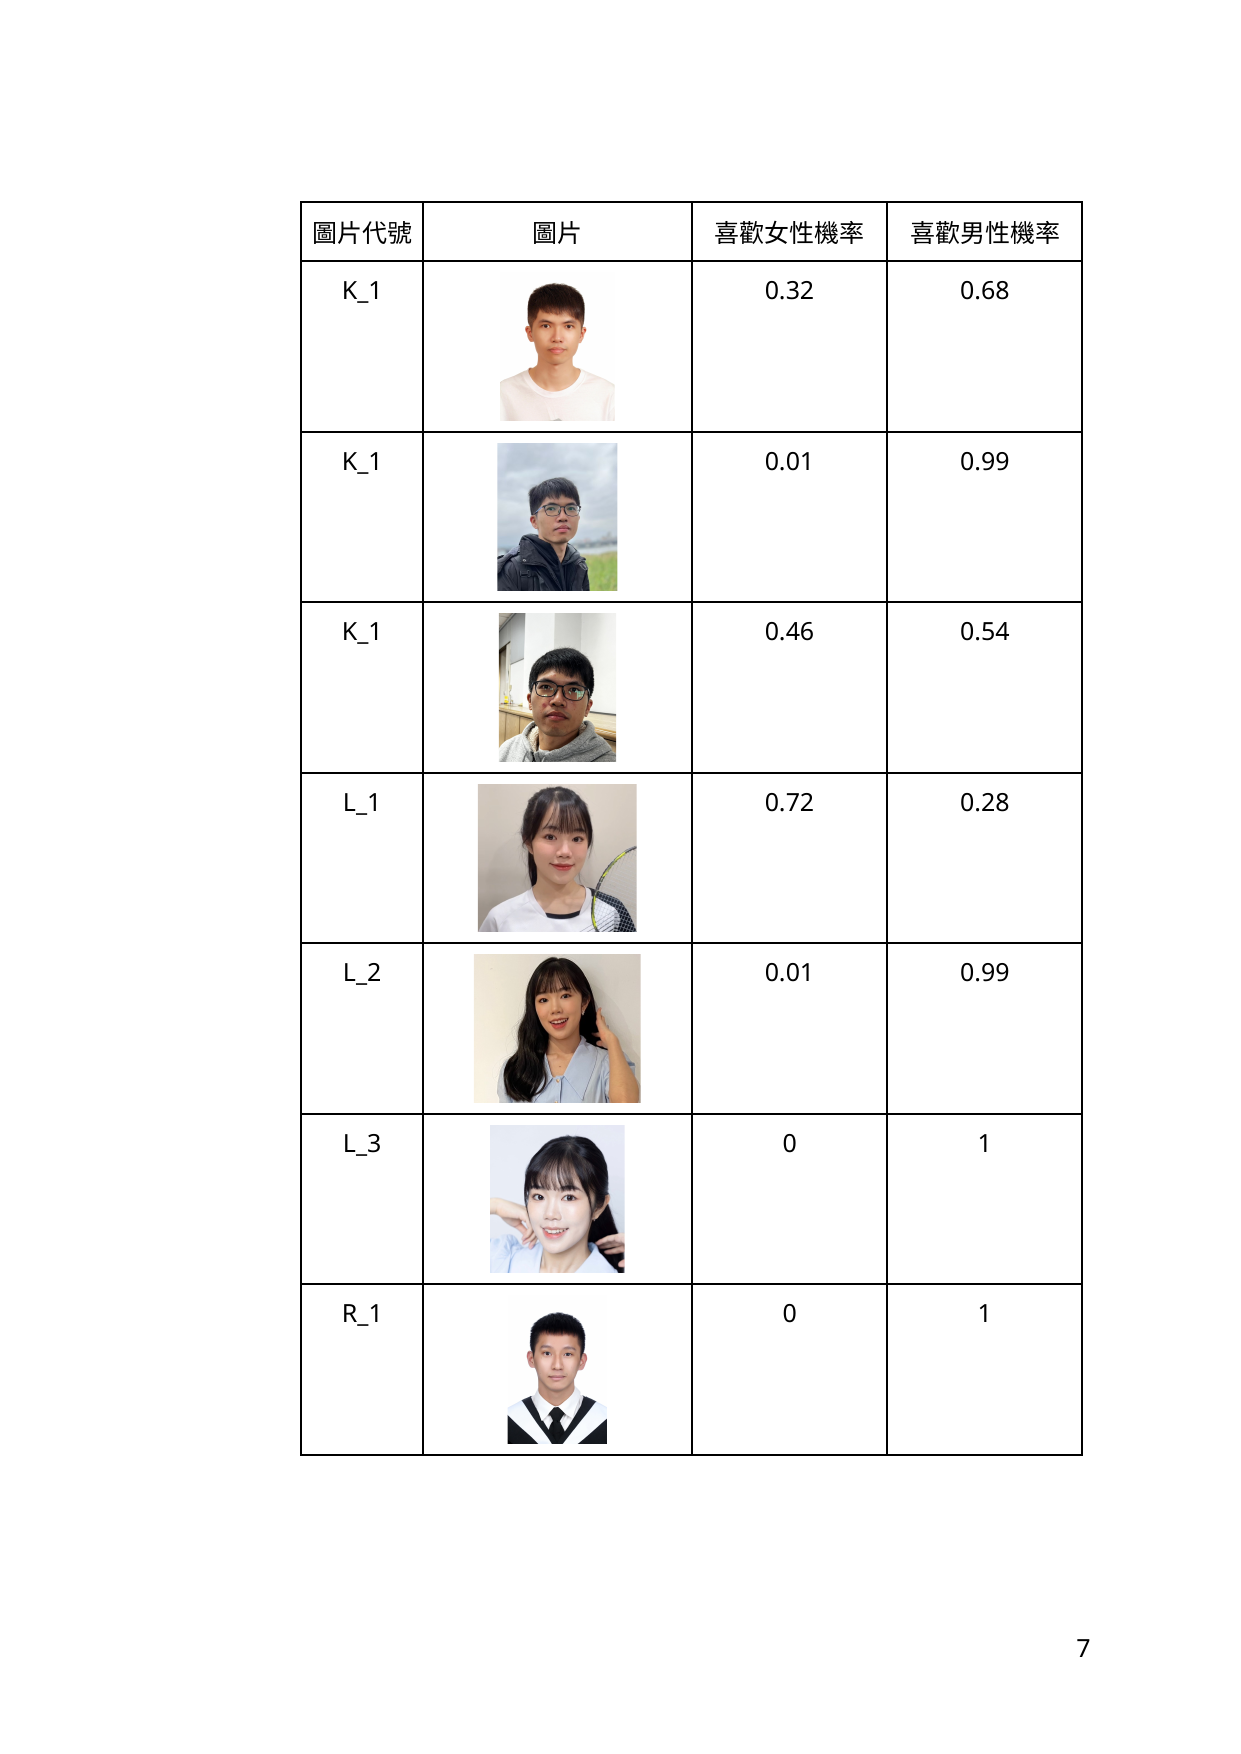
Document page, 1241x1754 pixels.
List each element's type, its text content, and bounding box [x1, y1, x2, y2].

table_cell 0.68 [888, 262, 1081, 431]
table_cell 0.28 [888, 774, 1081, 942]
table_header 喜歡女性機率 [693, 203, 886, 260]
table_cell L_3 [302, 1115, 422, 1283]
table_cell [424, 774, 691, 942]
table_cell 0.01 [693, 433, 886, 601]
picture [490, 1125, 625, 1273]
table_cell [424, 1285, 691, 1454]
table_cell [424, 603, 691, 772]
picture [500, 272, 615, 421]
picture [477, 784, 637, 932]
table_cell [424, 944, 691, 1113]
picture [507, 1295, 607, 1444]
table_cell L_2 [302, 944, 422, 1113]
table_cell 0 [693, 1115, 886, 1283]
table_cell K_1 [302, 603, 422, 772]
table_cell 1 [888, 1285, 1081, 1454]
table_cell [424, 262, 691, 431]
table_cell 0.99 [888, 433, 1081, 601]
picture [498, 613, 617, 762]
picture [473, 954, 641, 1103]
table_header 圖片 [424, 203, 691, 260]
table_cell 0.01 [693, 944, 886, 1113]
table_cell K_1 [302, 262, 422, 431]
table_header 圖片代號 [302, 203, 422, 260]
table_cell 0.54 [888, 603, 1081, 772]
table_cell [424, 1115, 691, 1283]
table_cell 0.46 [693, 603, 886, 772]
table_header 喜歡男性機率 [888, 203, 1081, 260]
picture [497, 443, 618, 591]
table_cell L_1 [302, 774, 422, 942]
table_cell 0 [693, 1285, 886, 1454]
table_cell 1 [888, 1115, 1081, 1283]
table_cell [424, 433, 691, 601]
table_cell 0.72 [693, 774, 886, 942]
table_cell K_1 [302, 433, 422, 601]
table_cell 0.99 [888, 944, 1081, 1113]
table_cell R_1 [302, 1285, 422, 1454]
table_cell 0.32 [693, 262, 886, 431]
